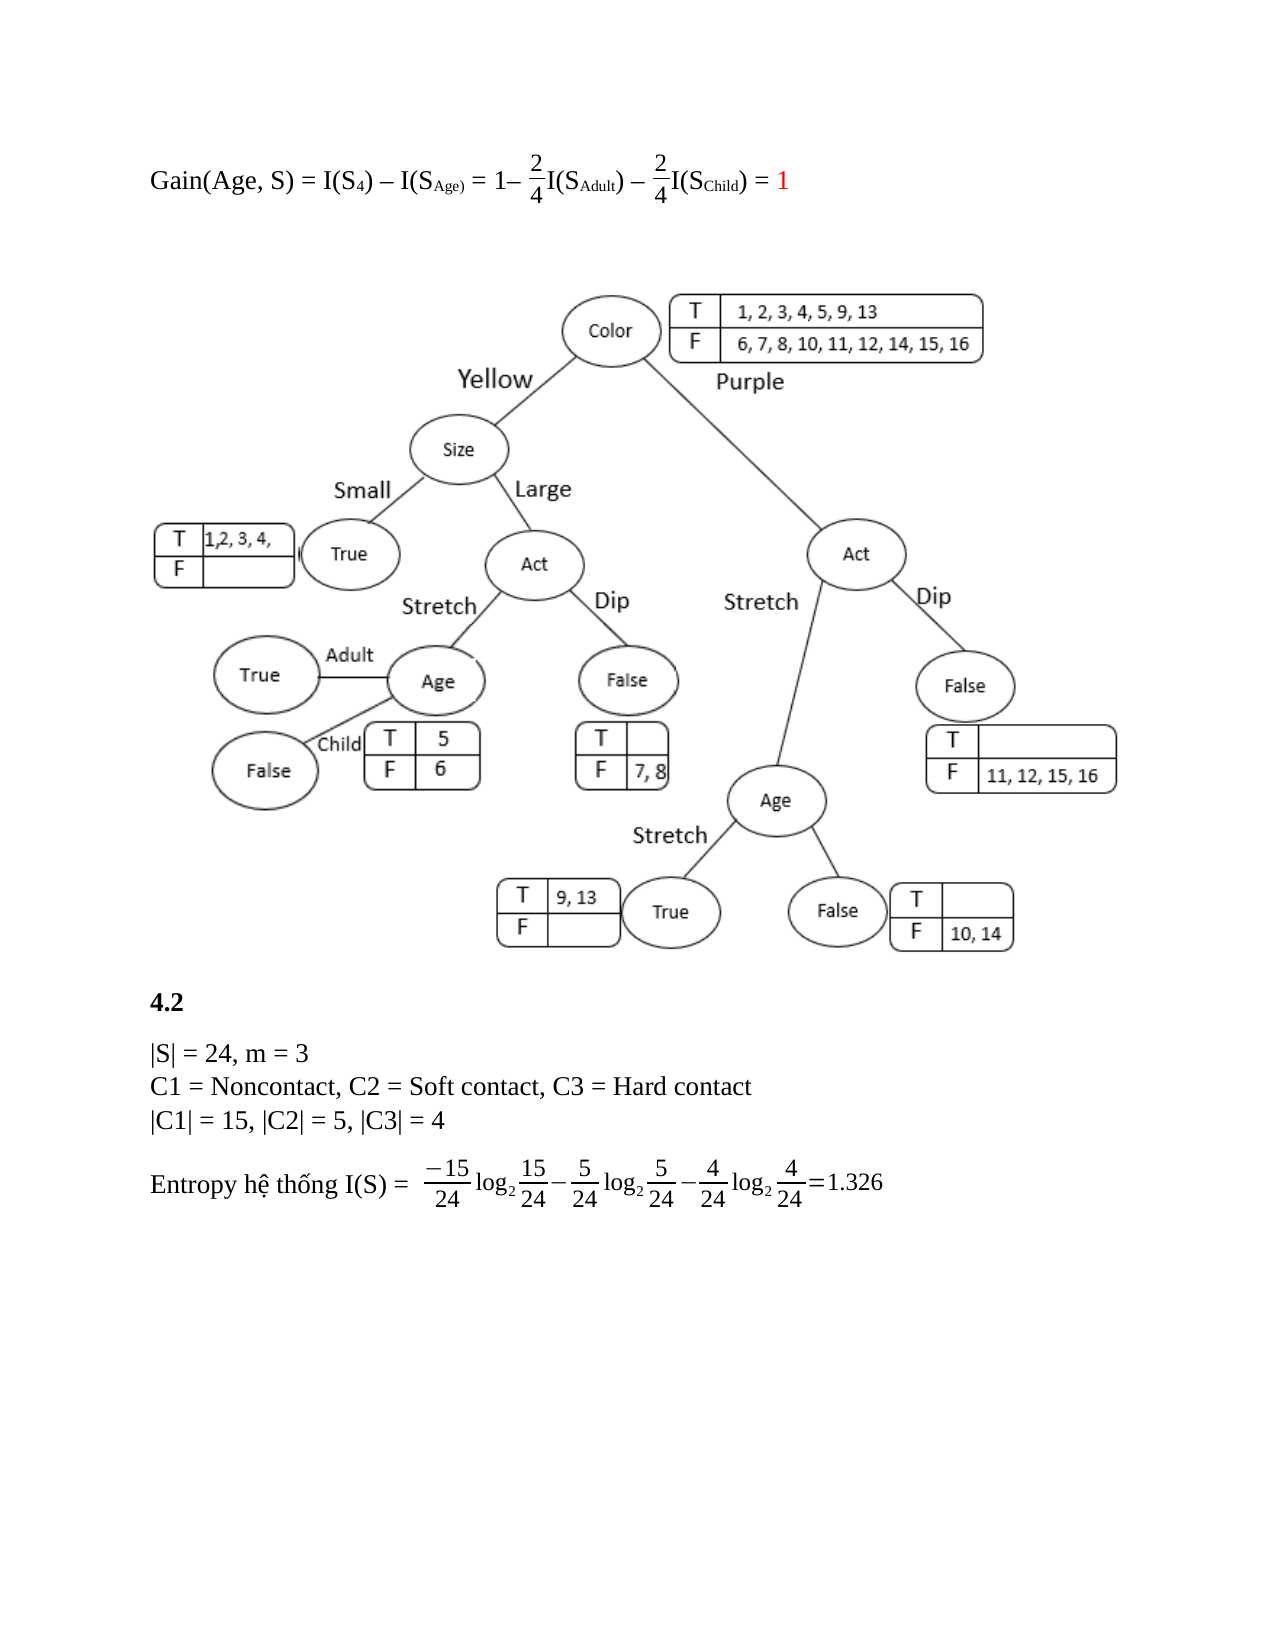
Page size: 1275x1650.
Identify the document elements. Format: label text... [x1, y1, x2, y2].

picture [129, 278, 1125, 968]
text 4.2 [150, 987, 1125, 1018]
text |S| = 24, m = 3 C1 = Noncontact, C2 = Soft contact, C3 = Hard contact |C1| = 15, |C2| = 5, |C3| = 4 [150, 1037, 1125, 1135]
text Gain(Age, S) = I(S4) – I(SAge) = 1– I(SAdult) – I(SChild) = 1 [150, 150, 1125, 209]
text Entropy hệ thống I(S) = [150, 1154, 1125, 1213]
